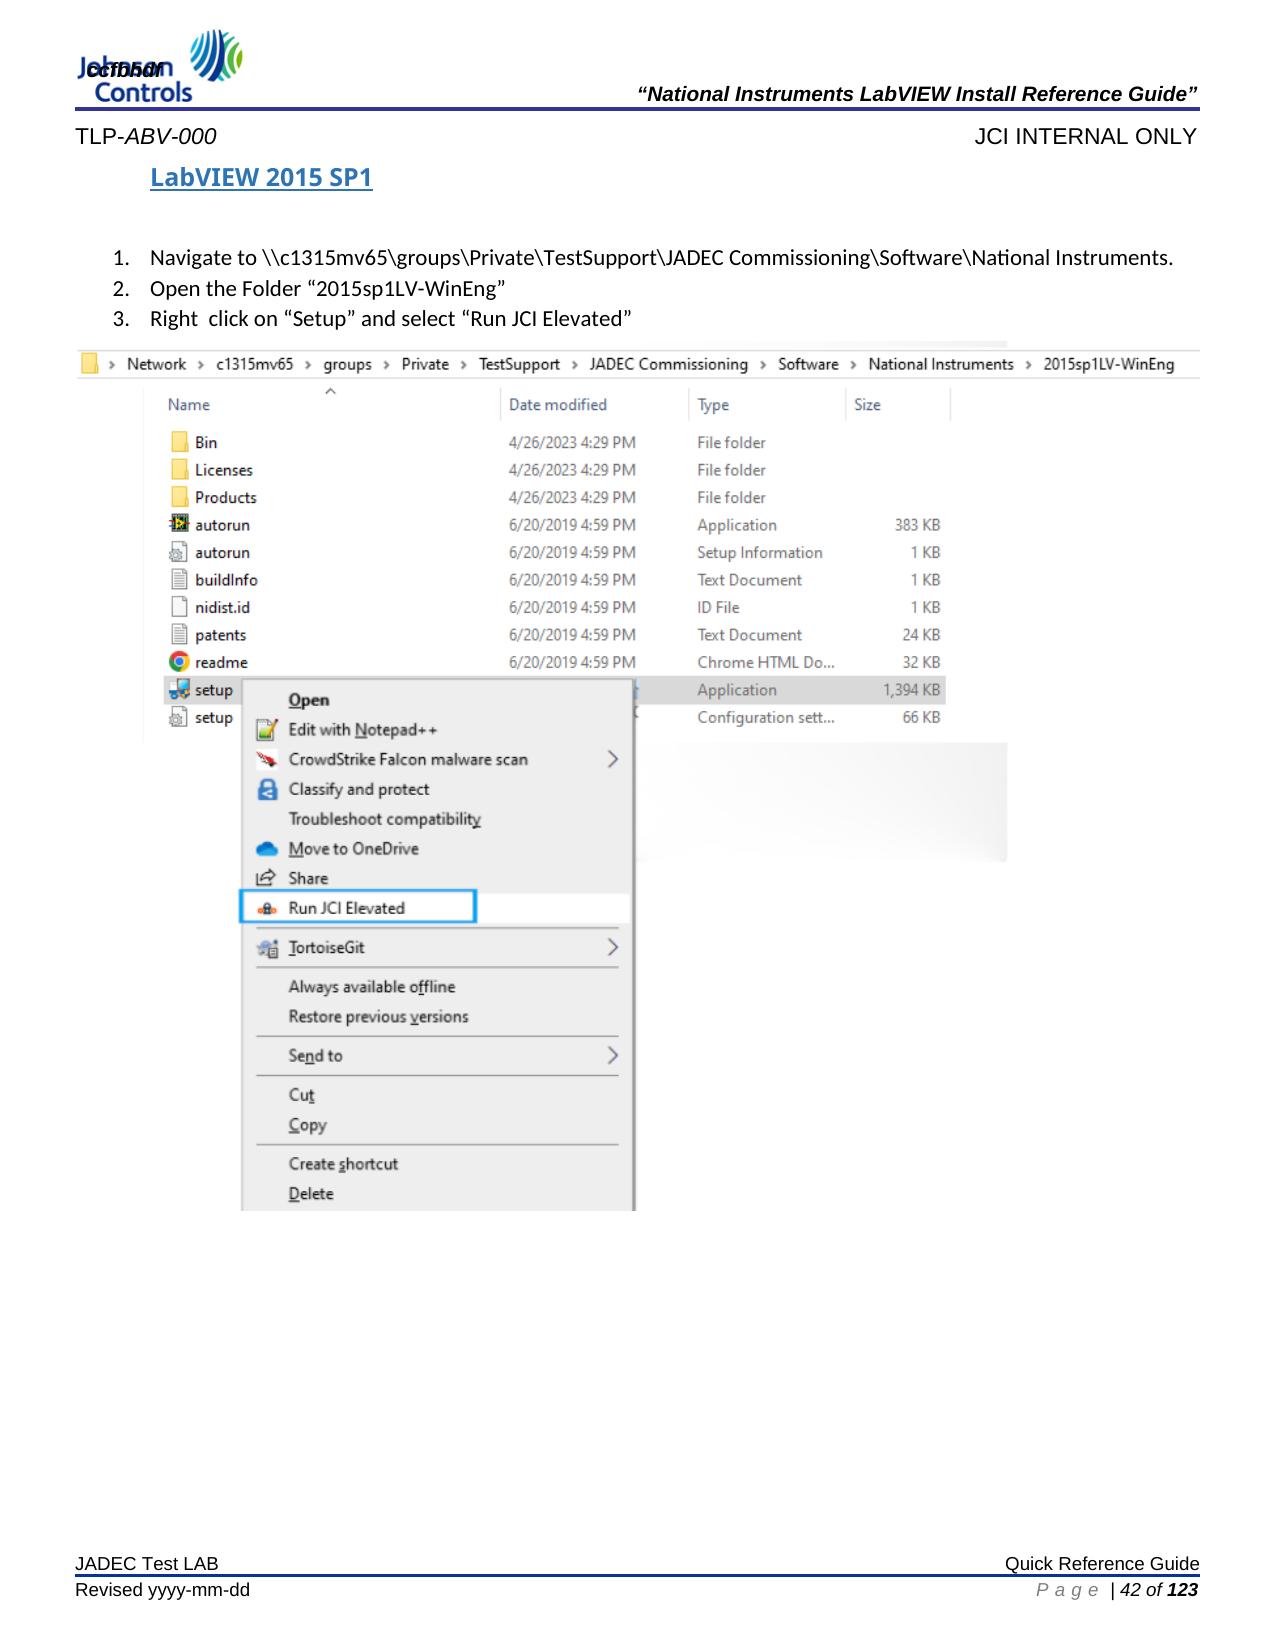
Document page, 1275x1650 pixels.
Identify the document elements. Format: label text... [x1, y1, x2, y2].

subtitle LabVIEW 2015 SP1 [150, 160, 1200, 194]
picture [76, 26, 246, 105]
list Open the Folder “2015sp1LV-WinEng” [112, 274, 1200, 302]
list Right click on “Setup” and select “Run JCI Elevated” [112, 304, 1200, 332]
picture [75, 341, 1200, 1211]
list Navigate to \\c1315mv65\groups\Private\TestSupport\JADEC Commissioning\Software\National Instruments. [112, 243, 1200, 272]
